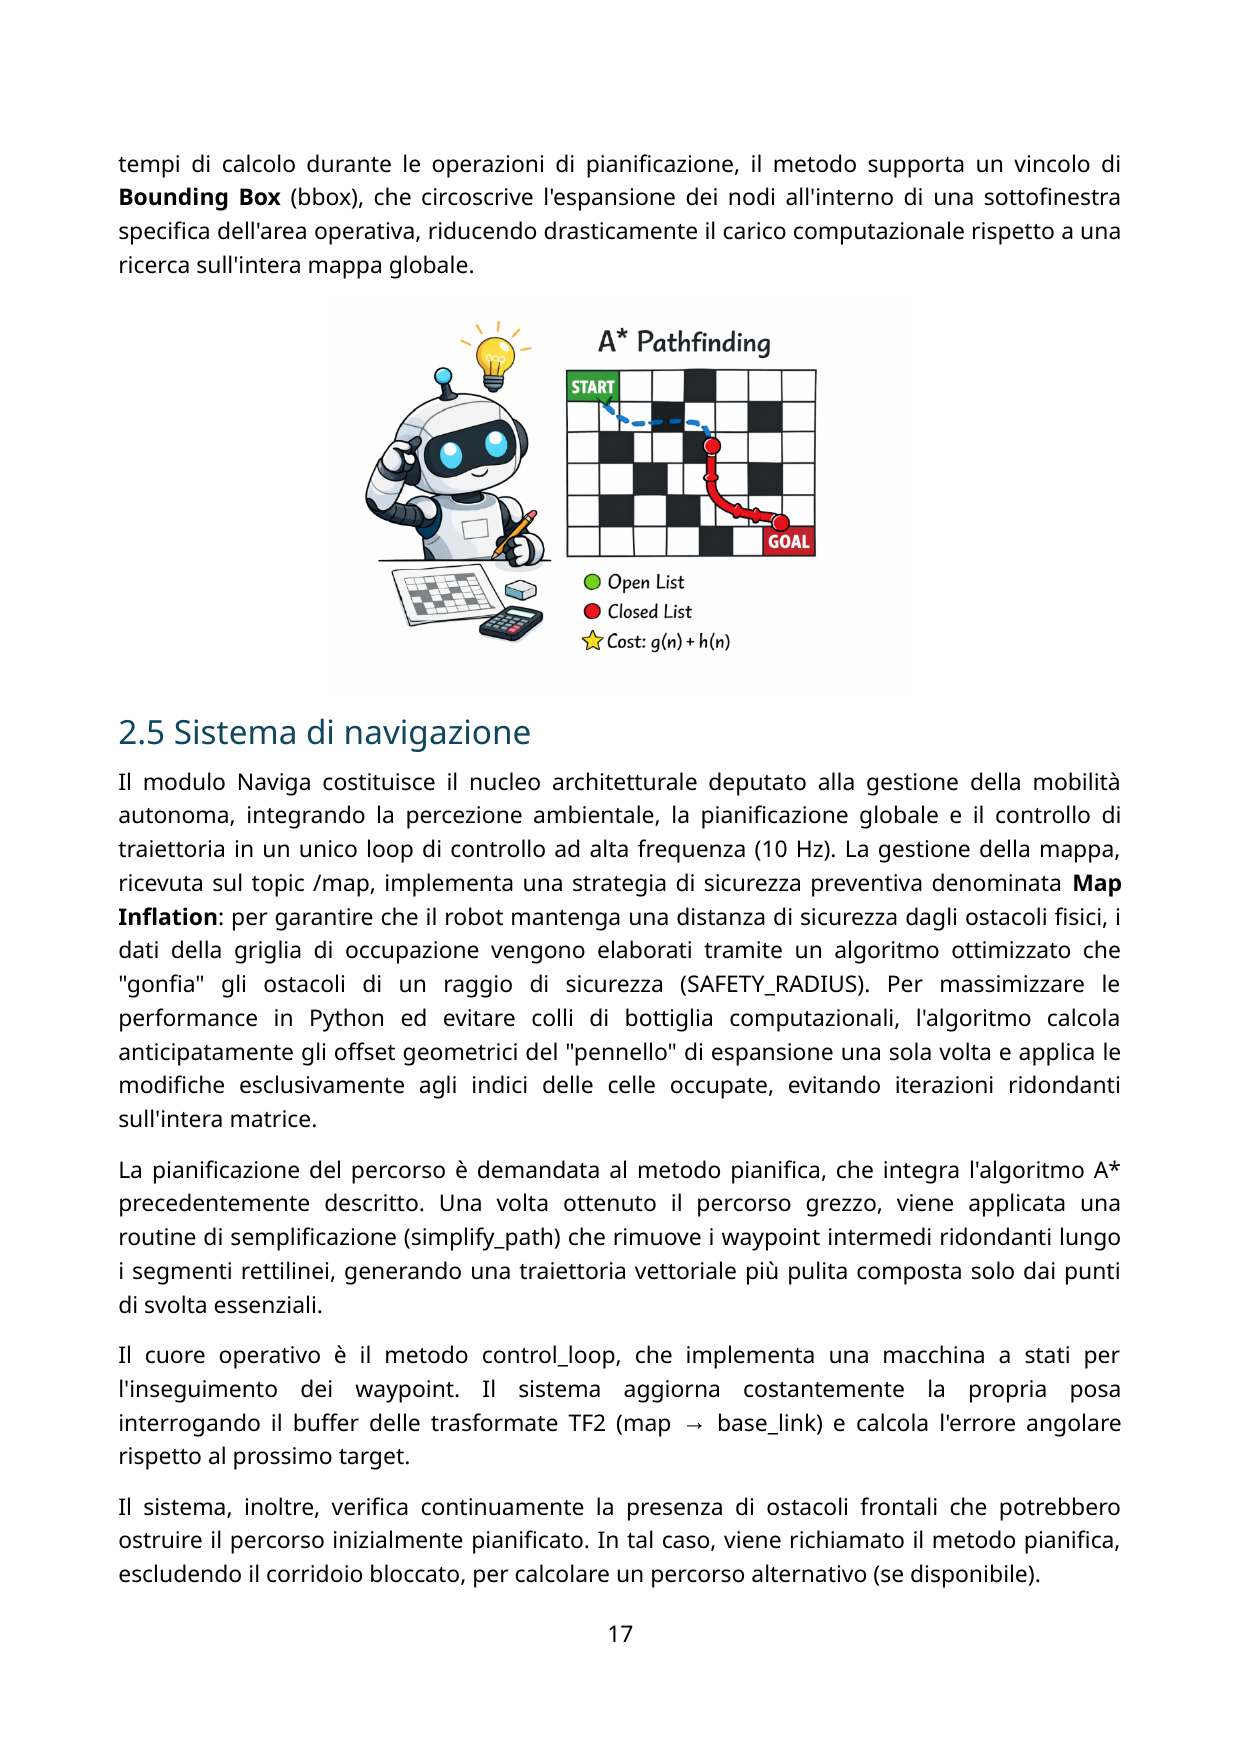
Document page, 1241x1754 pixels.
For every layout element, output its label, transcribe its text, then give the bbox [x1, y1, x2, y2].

text Il modulo Naviga costituisce il nucleo architetturale deputato alla gestione della mobilità autonoma, integrando la percezione ambientale, la pianificazione globale e il controllo di traiettoria in un unico loop di controllo ad alta frequenza (10 Hz). La gestione della mappa, ricevuta sul topic /map, implementa una strategia di sicurezza preventiva denominata Map Inflation: per garantire che il robot mantenga una distanza di sicurezza dagli ostacoli fisici, i dati della griglia di occupazione vengono elaborati tramite un algoritmo ottimizzato che "gonfia" gli ostacoli di un raggio di sicurezza (SAFETY_RADIUS). Per massimizzare le performance in Python ed evitare colli di bottiglia computazionali, l'algoritmo calcola anticipatamente gli offset geometrici del "pennello" di espansione una sola volta e applica le modifiche esclusivamente agli indici delle celle occupate, evitando iterazioni ridondanti sull'intera matrice. [118, 766, 1122, 1134]
text La pianificazione del percorso è demandata al metodo pianifica, che integra l'algoritmo A* precedentemente descritto. Una volta ottenuto il percorso grezzo, viene applicata una routine di semplificazione (simplify_path) che rimuove i waypoint intermedi ridondanti lungo i segmenti rettilinei, generando una traiettoria vettoriale più pulita composta solo dai punti di svolta essenziali. [118, 1154, 1122, 1320]
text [118, 148, 1122, 280]
text Il sistema, inoltre, verifica continuamente la presenza di ostacoli frontali che potrebbero ostruire il percorso inizialmente pianificato. In tal caso, viene richiamato il metodo pianifica, escludendo il corridoio bloccato, per calcolare un percorso alternativo (se disponibile). [118, 1491, 1122, 1589]
picture [327, 299, 913, 690]
subtitle 2.5 Sistema di navigazione [118, 708, 1122, 754]
text Il cuore operativo è il metodo control_loop, che implementa una macchina a stati per l'inseguimento dei waypoint. Il sistema aggiorna costantemente la propria posa interrogando il buffer delle trasformate TF2 (map base_link) e calcola l'errore angolare rispetto al prossimo target. [118, 1339, 1122, 1472]
